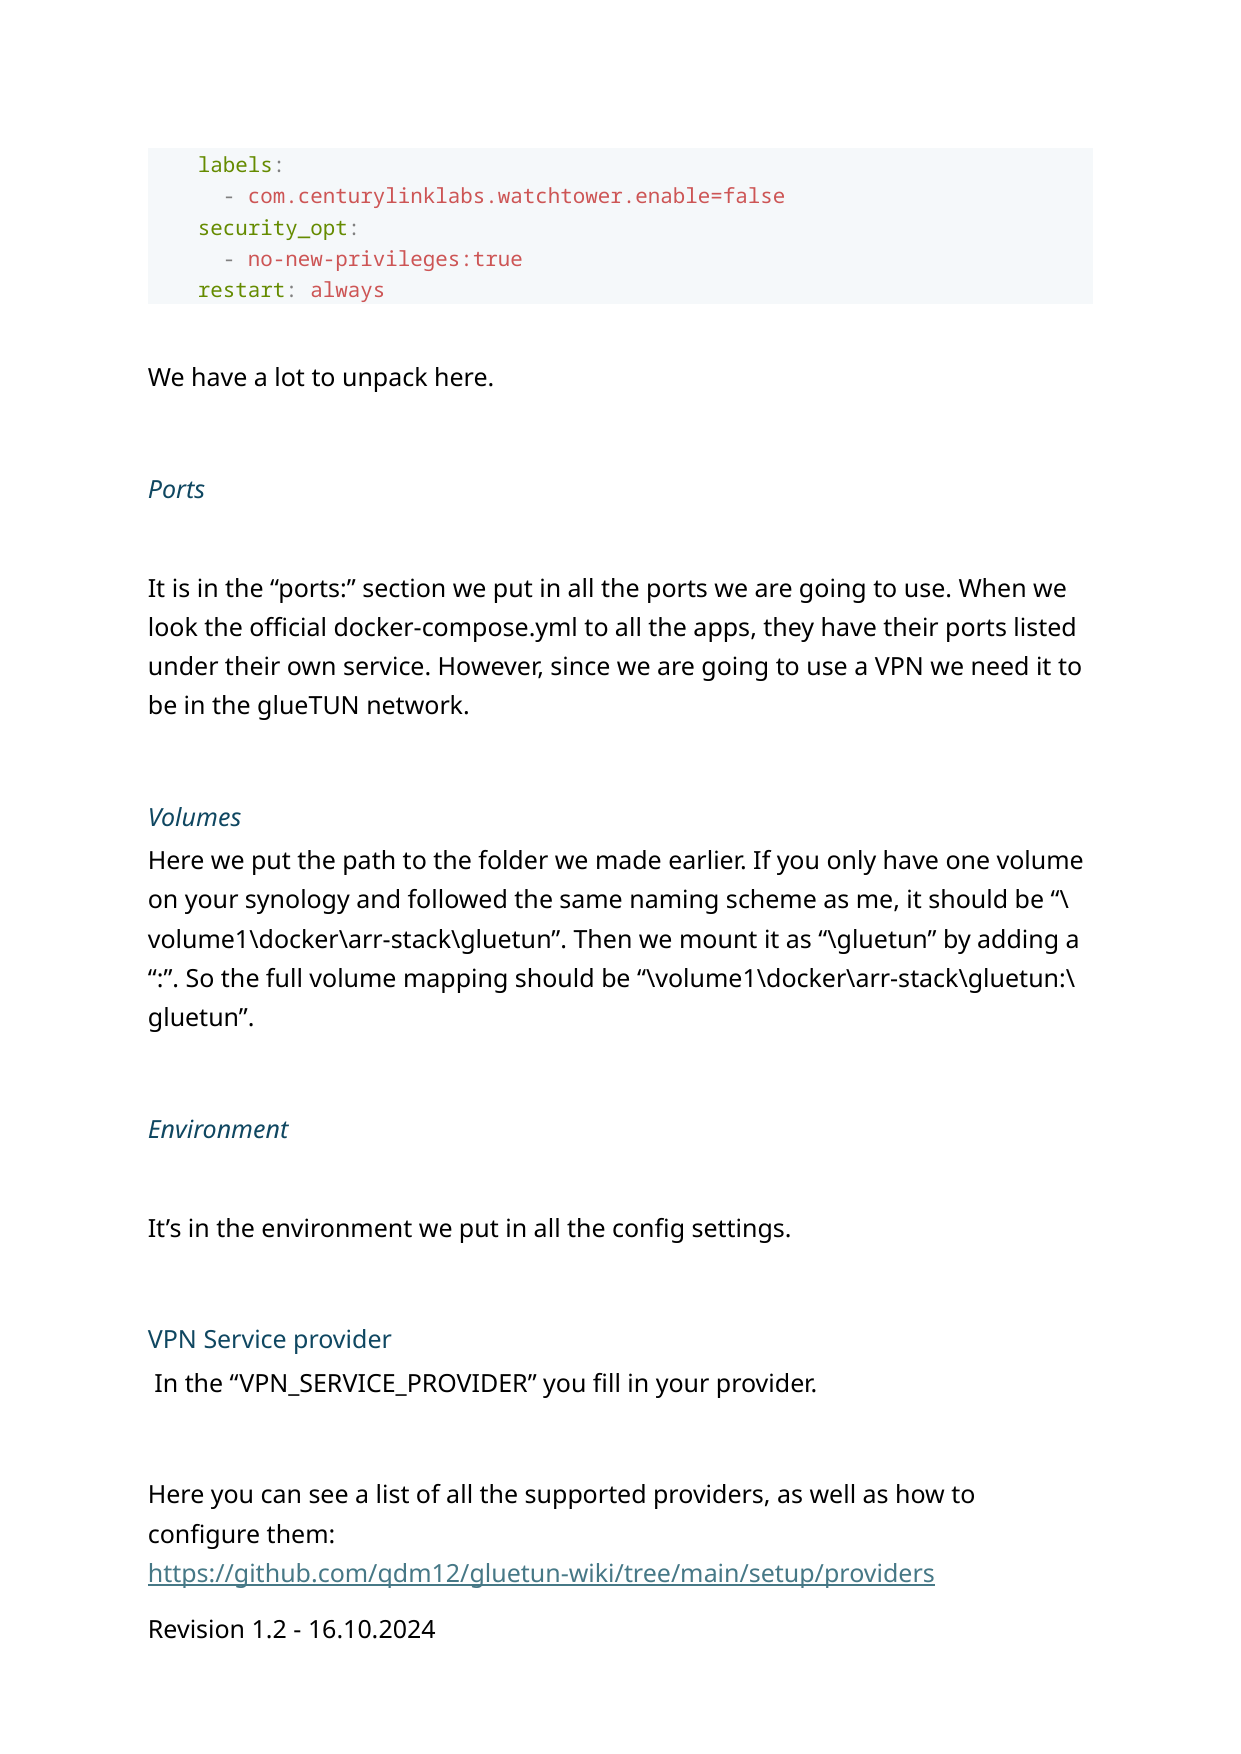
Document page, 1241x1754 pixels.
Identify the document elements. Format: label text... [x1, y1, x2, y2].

text labels: [148, 148, 1093, 179]
subtitle Volumes [148, 800, 1093, 834]
subtitle Environment [148, 1111, 1093, 1145]
text - no-new-privileges:true [148, 241, 1093, 273]
text - com.centurylinklabs.watchtower.enable=false [148, 179, 1093, 210]
text In the “VPN_SERVICE_PROVIDER” you fill in your provider. [148, 1366, 1093, 1399]
text It’s in the environment we put in all the config settings. [148, 1211, 1093, 1244]
text Here you can see a list of all the supported providers, as well as how to configure them: https://github.com/qdm12/gluetun-wiki/tree/main/setup/providers [148, 1477, 1093, 1589]
text restart: always [148, 273, 1093, 304]
text Here we put the path to the folder we made earlier. If you only have one volume on your synology and followed the same naming scheme as me, it should be “\volume1\docker\arr-stack\gluetun”. Then we mount it as “\gluetun” by adding a “:”. So the full volume mapping should be “\volume1\docker\arr-stack\gluetun:\gluetun”. [148, 843, 1093, 1034]
text security_opt: [148, 210, 1093, 241]
text It is in the “ports:” section we put in all the ports we are going to use. When we look the official docker-compose.yml to all the apps, they have their ports listed under their own service. However, since we are going to use a VPN we need it to be in the glueTUN network. [148, 571, 1093, 722]
subtitle VPN Service provider [148, 1322, 1093, 1356]
subtitle Ports [148, 471, 1093, 505]
text We have a lot to unpack here. [148, 360, 1093, 394]
